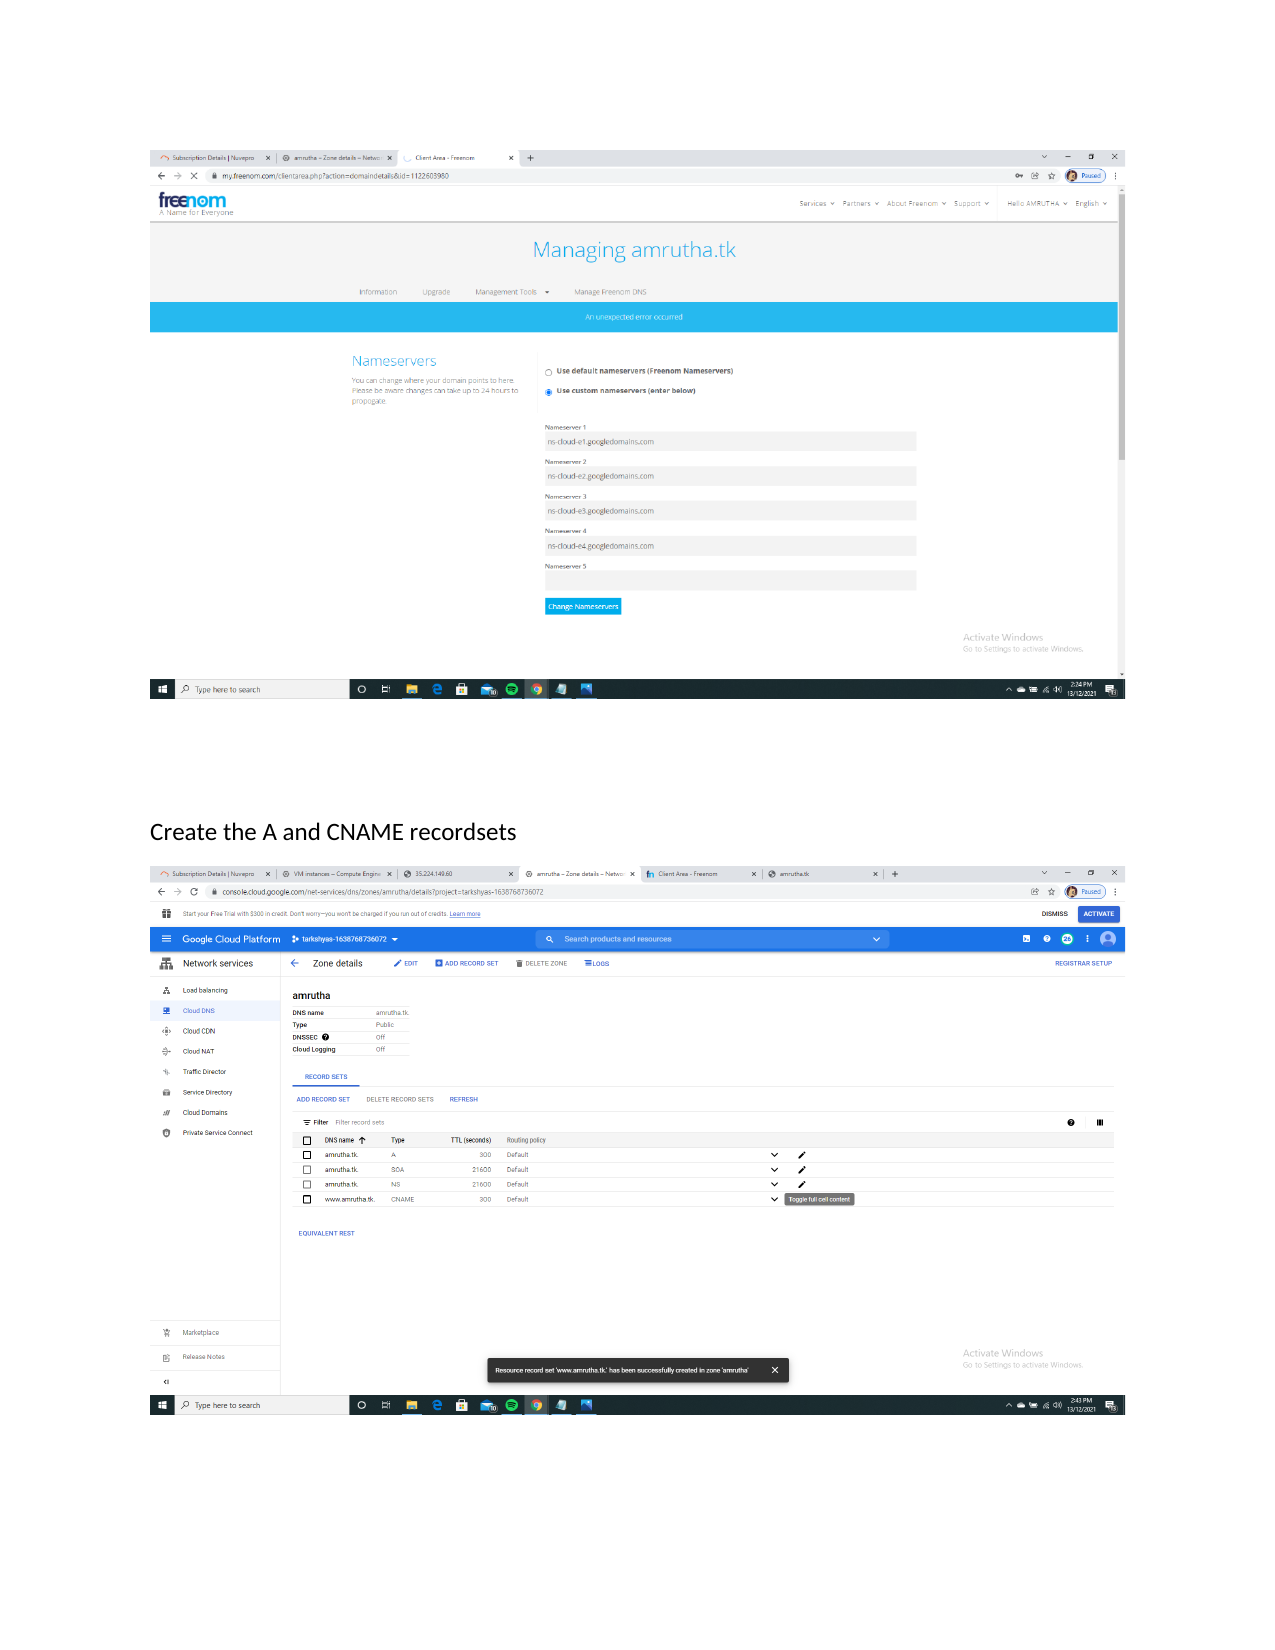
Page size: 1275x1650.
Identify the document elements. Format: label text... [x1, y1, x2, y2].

picture [150, 150, 1125, 699]
text Create the A and CNAME recordsets [150, 816, 1125, 847]
picture [150, 866, 1125, 1415]
